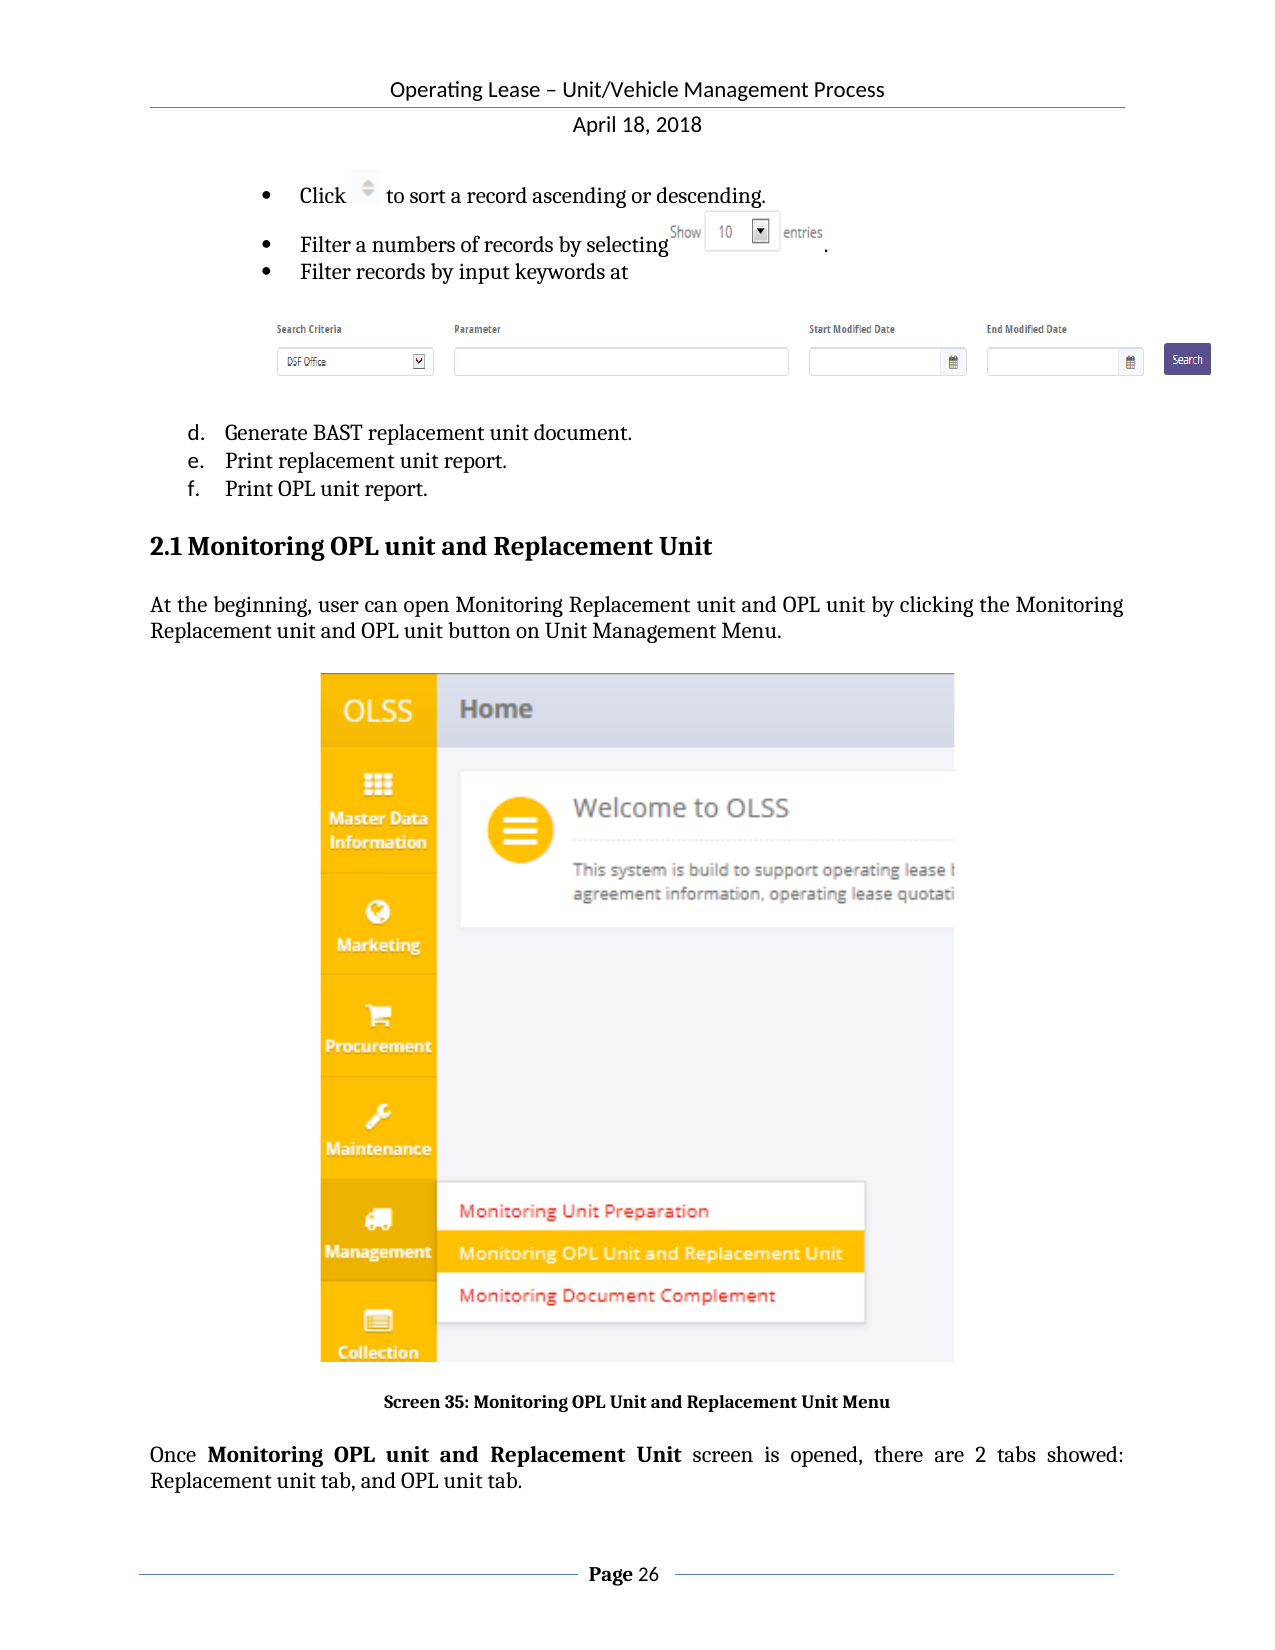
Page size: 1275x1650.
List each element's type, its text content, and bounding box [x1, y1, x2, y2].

list Generate BAST replacement unit document. [187, 418, 1125, 446]
list Print replacement unit report. [187, 446, 1125, 474]
picture [351, 170, 381, 204]
picture [268, 314, 1237, 389]
list Filter records by input keywords at [262, 258, 1125, 285]
list Filter a numbers of records by selecting. [262, 209, 1125, 258]
text At the beginning, user can open Monitoring Replacement unit and OPL unit by clicking the Monitoring Replacement unit and OPL unit button on Unit Management Menu. [150, 592, 1125, 644]
text Once Monitoring OPL unit and Replacement Unit screen is opened, there are 2 tabs showed: Replacement unit tab, and OPL unit tab. [150, 1442, 1125, 1494]
picture [668, 209, 824, 253]
picture [320, 673, 955, 1362]
list Click to sort a record ascending or descending. [262, 171, 1125, 209]
subtitle Monitoring OPL unit and Replacement Unit [150, 531, 1125, 563]
list Print OPL unit report. [187, 474, 1125, 502]
text Screen 35: Monitoring OPL Unit and Replacement Unit Menu [150, 1391, 1125, 1413]
